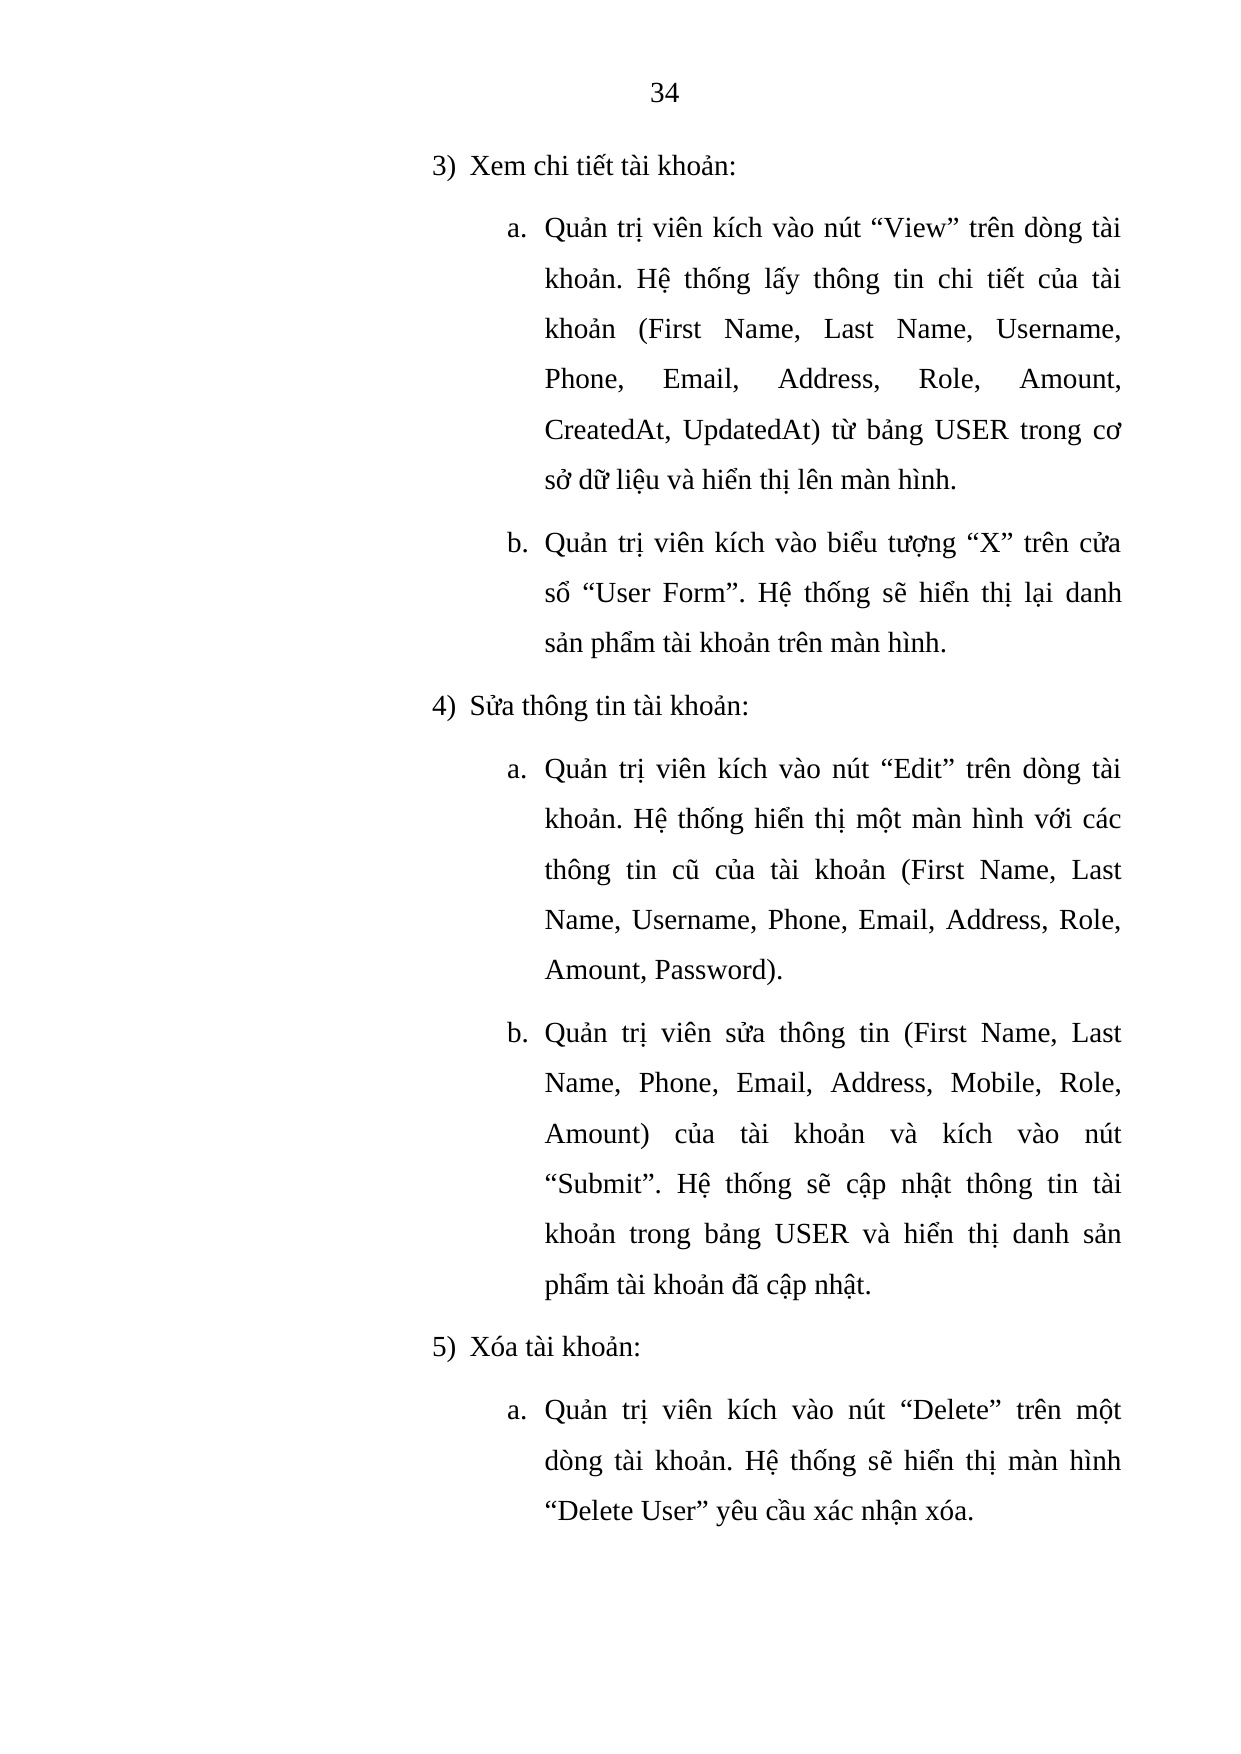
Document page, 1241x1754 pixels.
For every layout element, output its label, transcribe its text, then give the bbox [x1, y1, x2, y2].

text Xóa tài khoản: [432, 1329, 1122, 1363]
list Quản trị viên kích vào nút “Edit” trên dòng tài khoản. Hệ thống hiển thị một màn hình với các thông tin cũ của tài khoản (First Name, Last Name, Username, Phone, Email, Address, Role, Amount, Password). [507, 751, 1122, 986]
text Sửa thông tin tài khoản: [432, 688, 1122, 722]
list Quản trị viên sửa thông tin (First Name, Last Name, Phone, Email, Address, Mobile, Role, Amount) của tài khoản và kích vào nút “Submit”. Hệ thống sẽ cập nhật thông tin tài khoản trong bảng USER và hiển thị danh sản phẩm tài khoản đã cập nhật. [507, 1015, 1122, 1300]
list Quản trị viên kích vào biểu tượng “X” trên cửa sổ “User Form”. Hệ thống sẽ hiển thị lại danh sản phẩm tài khoản trên màn hình. [507, 525, 1122, 659]
text Xem chi tiết tài khoản: [432, 148, 1122, 181]
list Quản trị viên kích vào nút “View” trên dòng tài khoản. Hệ thống lấy thông tin chi tiết của tài khoản (First Name, Last Name, Username, Phone, Email, Address, Role, Amount, CreatedAt, UpdatedAt) từ bảng USER trong cơ sở dữ liệu và hiển thị lên màn hình. [507, 211, 1122, 496]
list Quản trị viên kích vào nút “Delete” trên một dòng tài khoản. Hệ thống sẽ hiển thị màn hình “Delete User” yêu cầu xác nhận xóa. [507, 1392, 1122, 1527]
